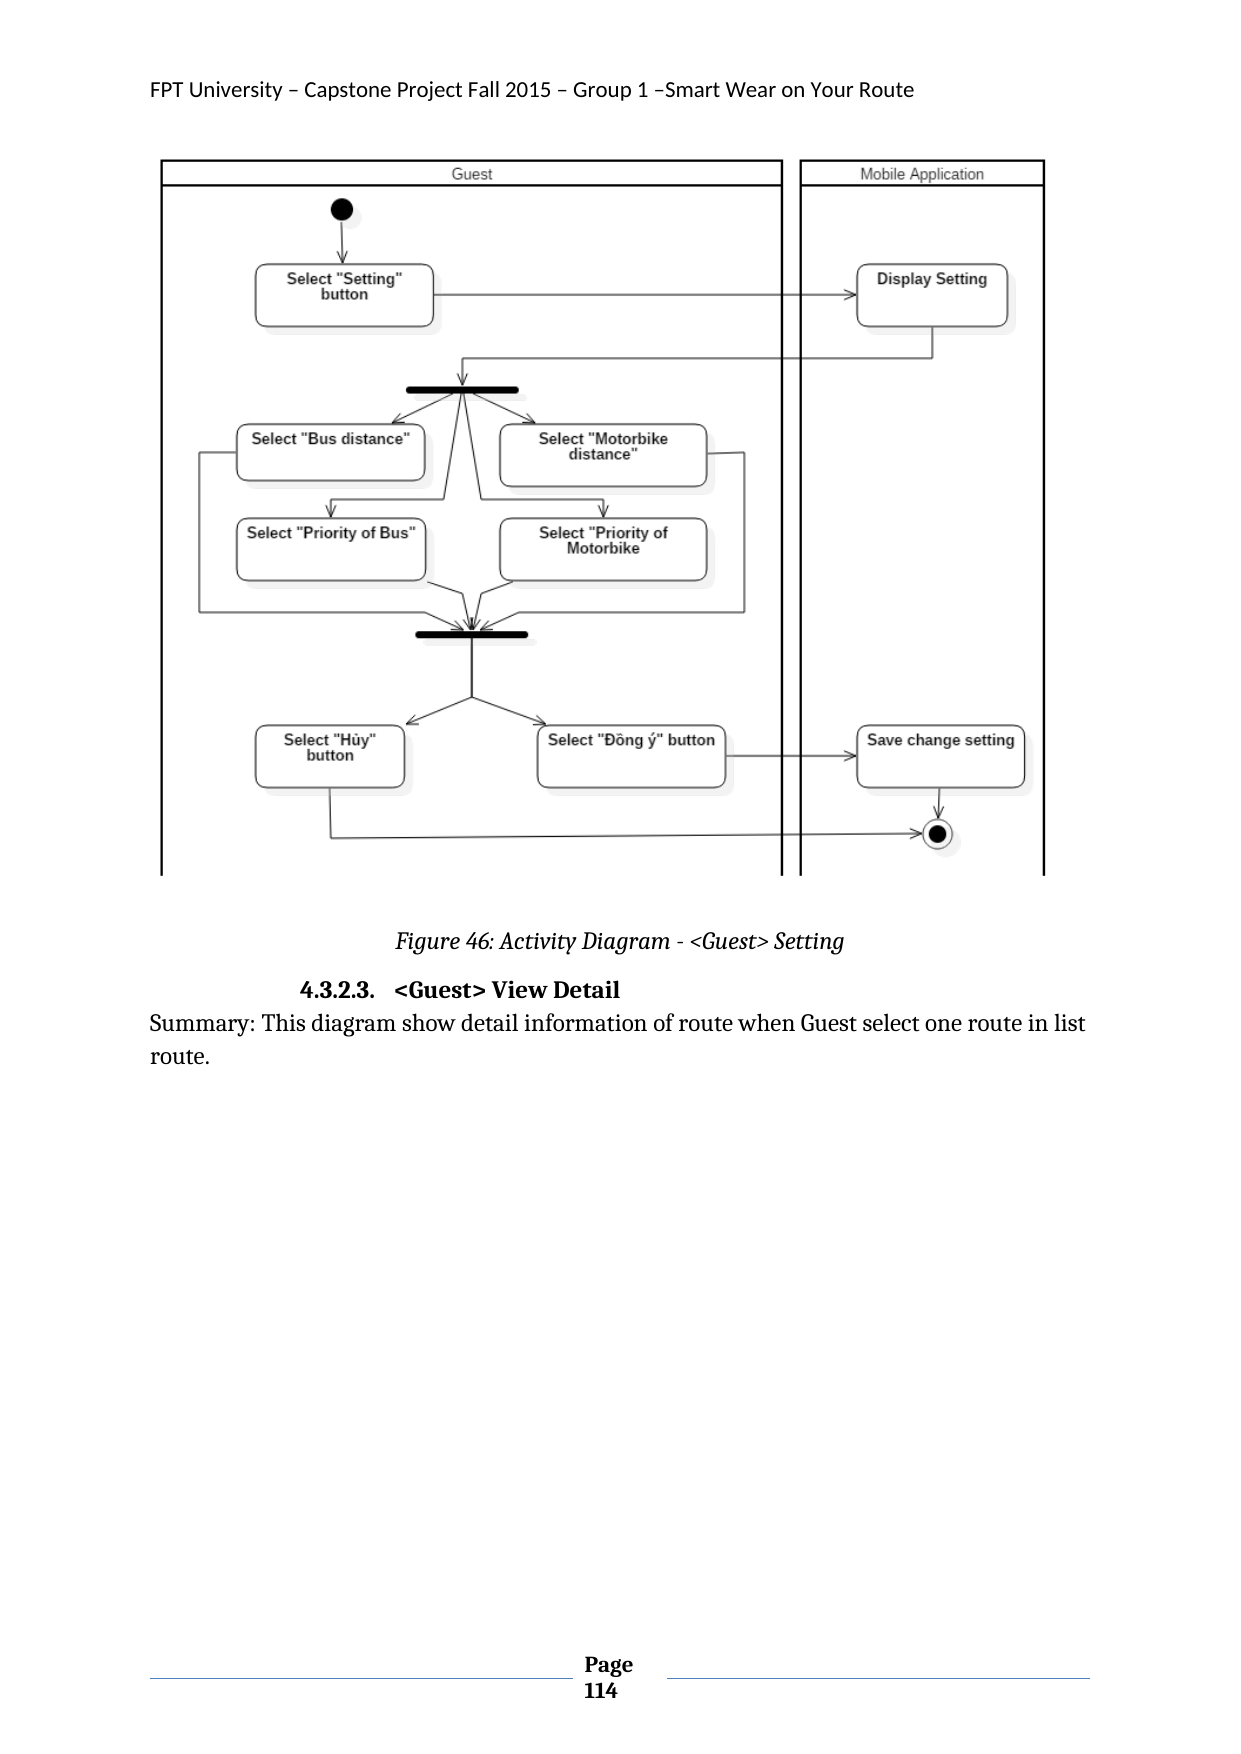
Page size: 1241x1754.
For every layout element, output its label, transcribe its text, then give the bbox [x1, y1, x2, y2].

subtitle <Guest> View Detail [300, 976, 1090, 1005]
text Summary: This diagram show detail information of route when Guest select one route in list route. [150, 1009, 1090, 1071]
picture [150, 150, 1091, 923]
